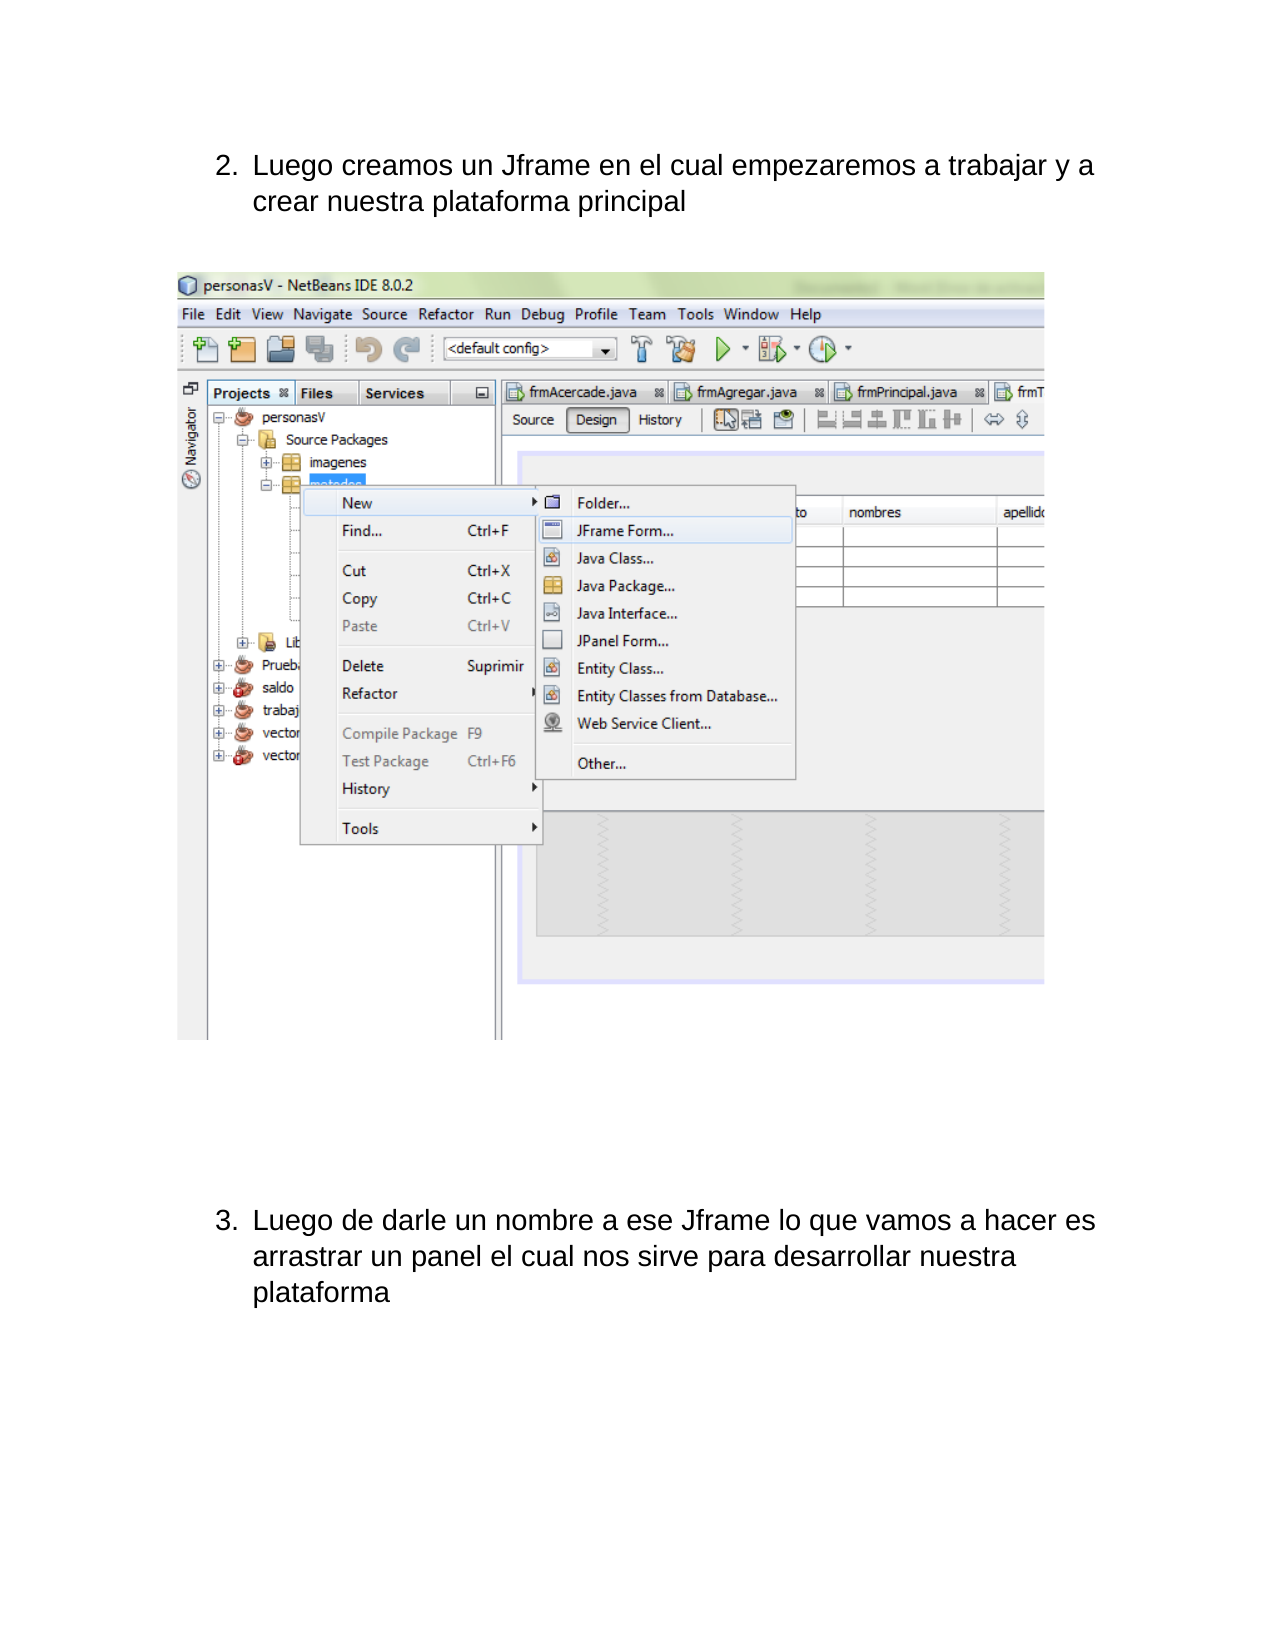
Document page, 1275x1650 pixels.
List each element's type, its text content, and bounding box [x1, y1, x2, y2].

picture [177, 272, 1045, 1040]
list Luego de darle un nombre a ese Jframe lo que vamos a hacer es arrastrar un panel el cual nos sirve para desarrollar nuestra plataforma [215, 1203, 1098, 1308]
list Luego creamos un Jframe en el cual empezaremos a trabajar y a crear nuestra plataforma principal [215, 148, 1098, 217]
